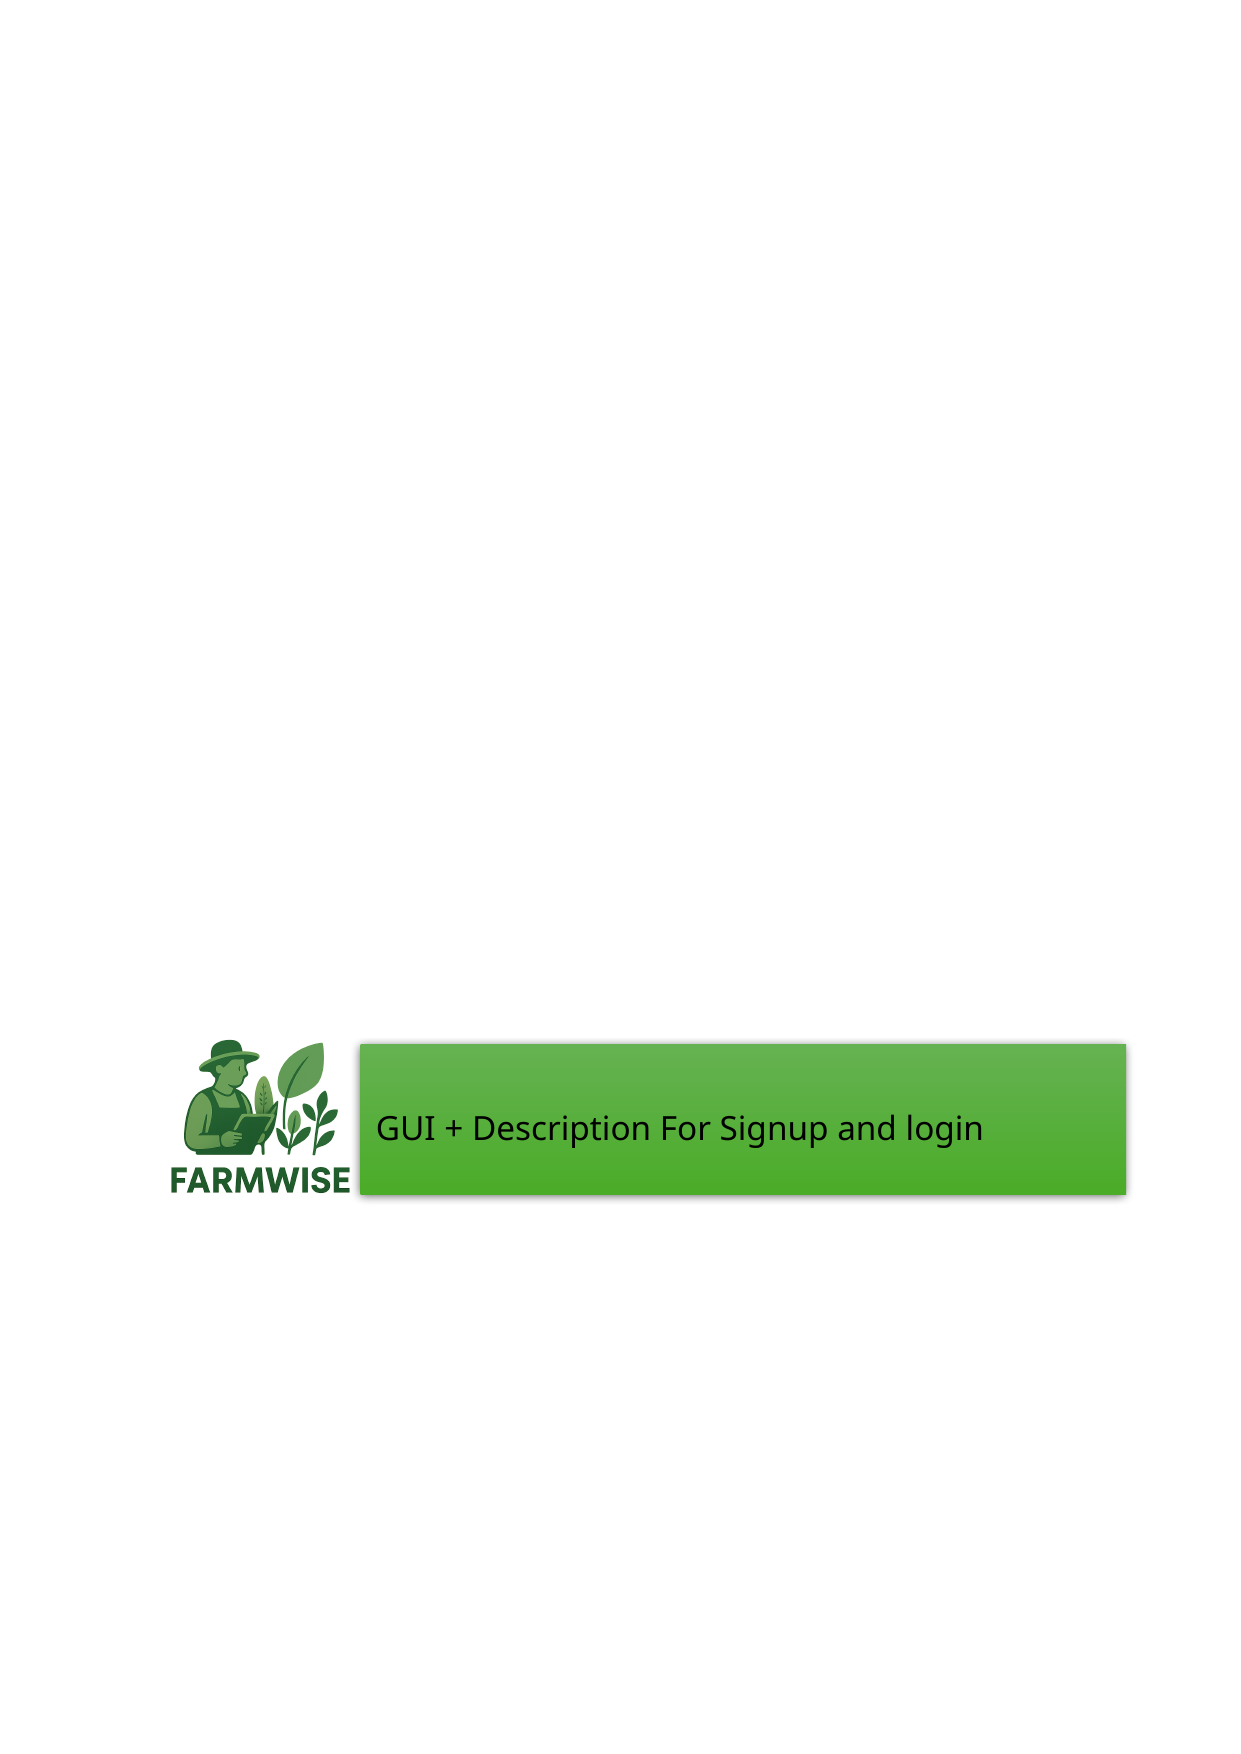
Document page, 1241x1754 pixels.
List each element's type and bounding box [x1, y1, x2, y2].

picture [150, 1008, 372, 1230]
